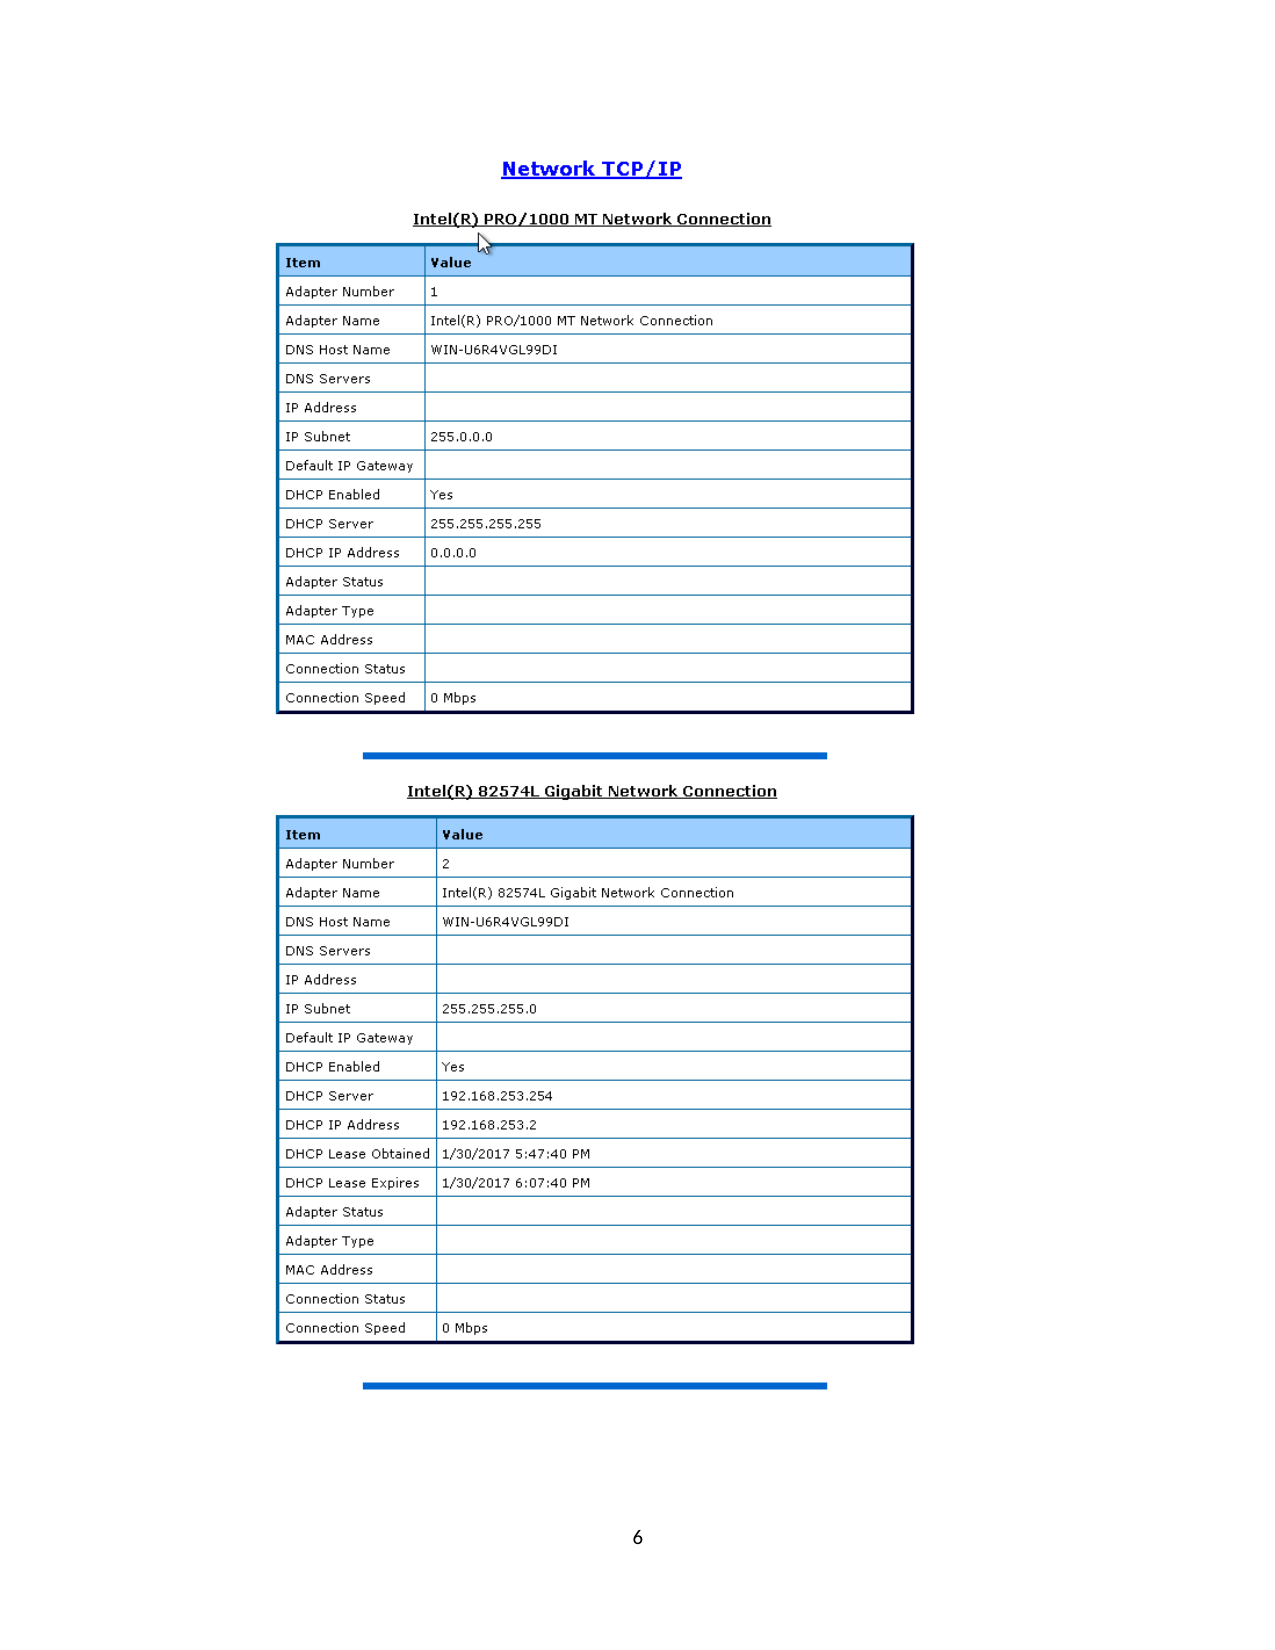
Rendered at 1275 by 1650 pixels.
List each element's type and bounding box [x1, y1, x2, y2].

picture [262, 150, 941, 1400]
